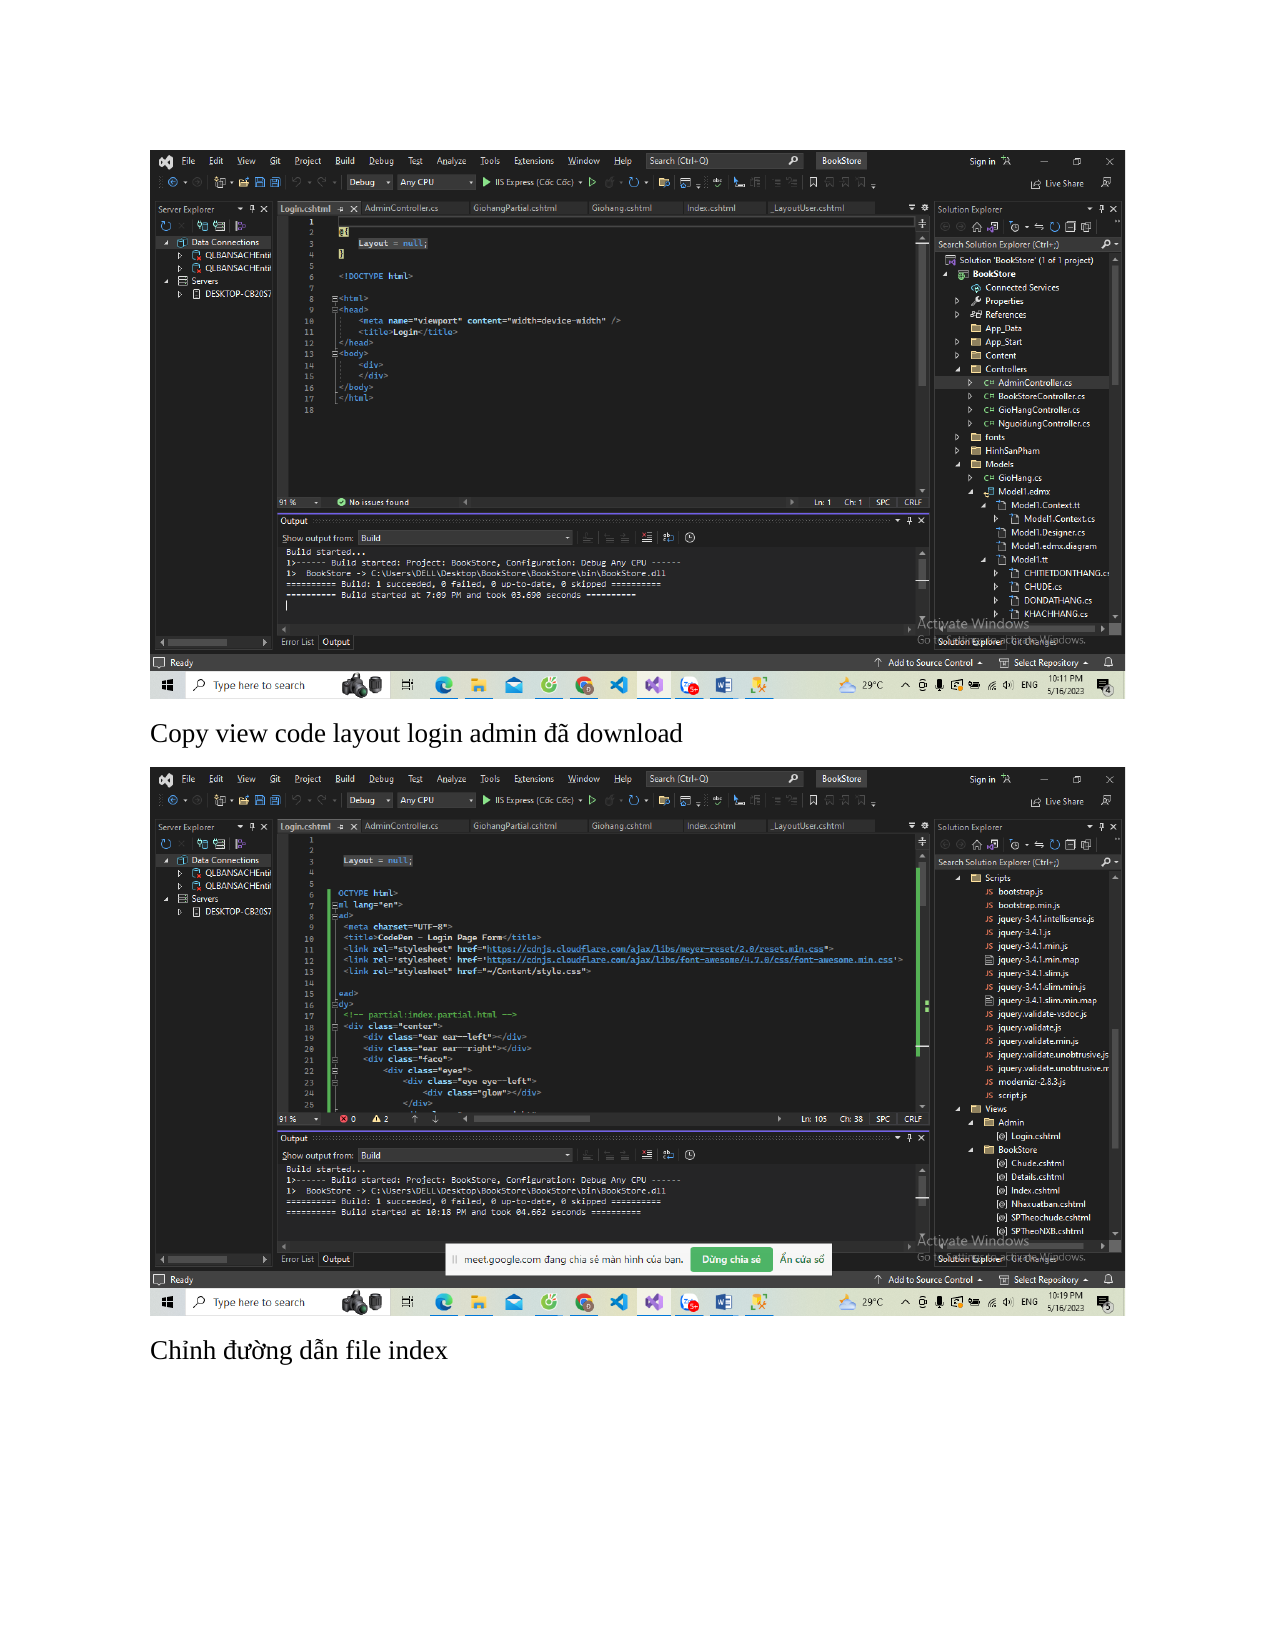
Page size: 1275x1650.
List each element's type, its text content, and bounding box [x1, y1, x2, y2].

picture [150, 767, 1125, 1316]
text Copy view code layout login admin đã download [150, 717, 1125, 748]
picture [150, 150, 1125, 699]
text Chỉnh đường dẫn file index [150, 1334, 1125, 1365]
